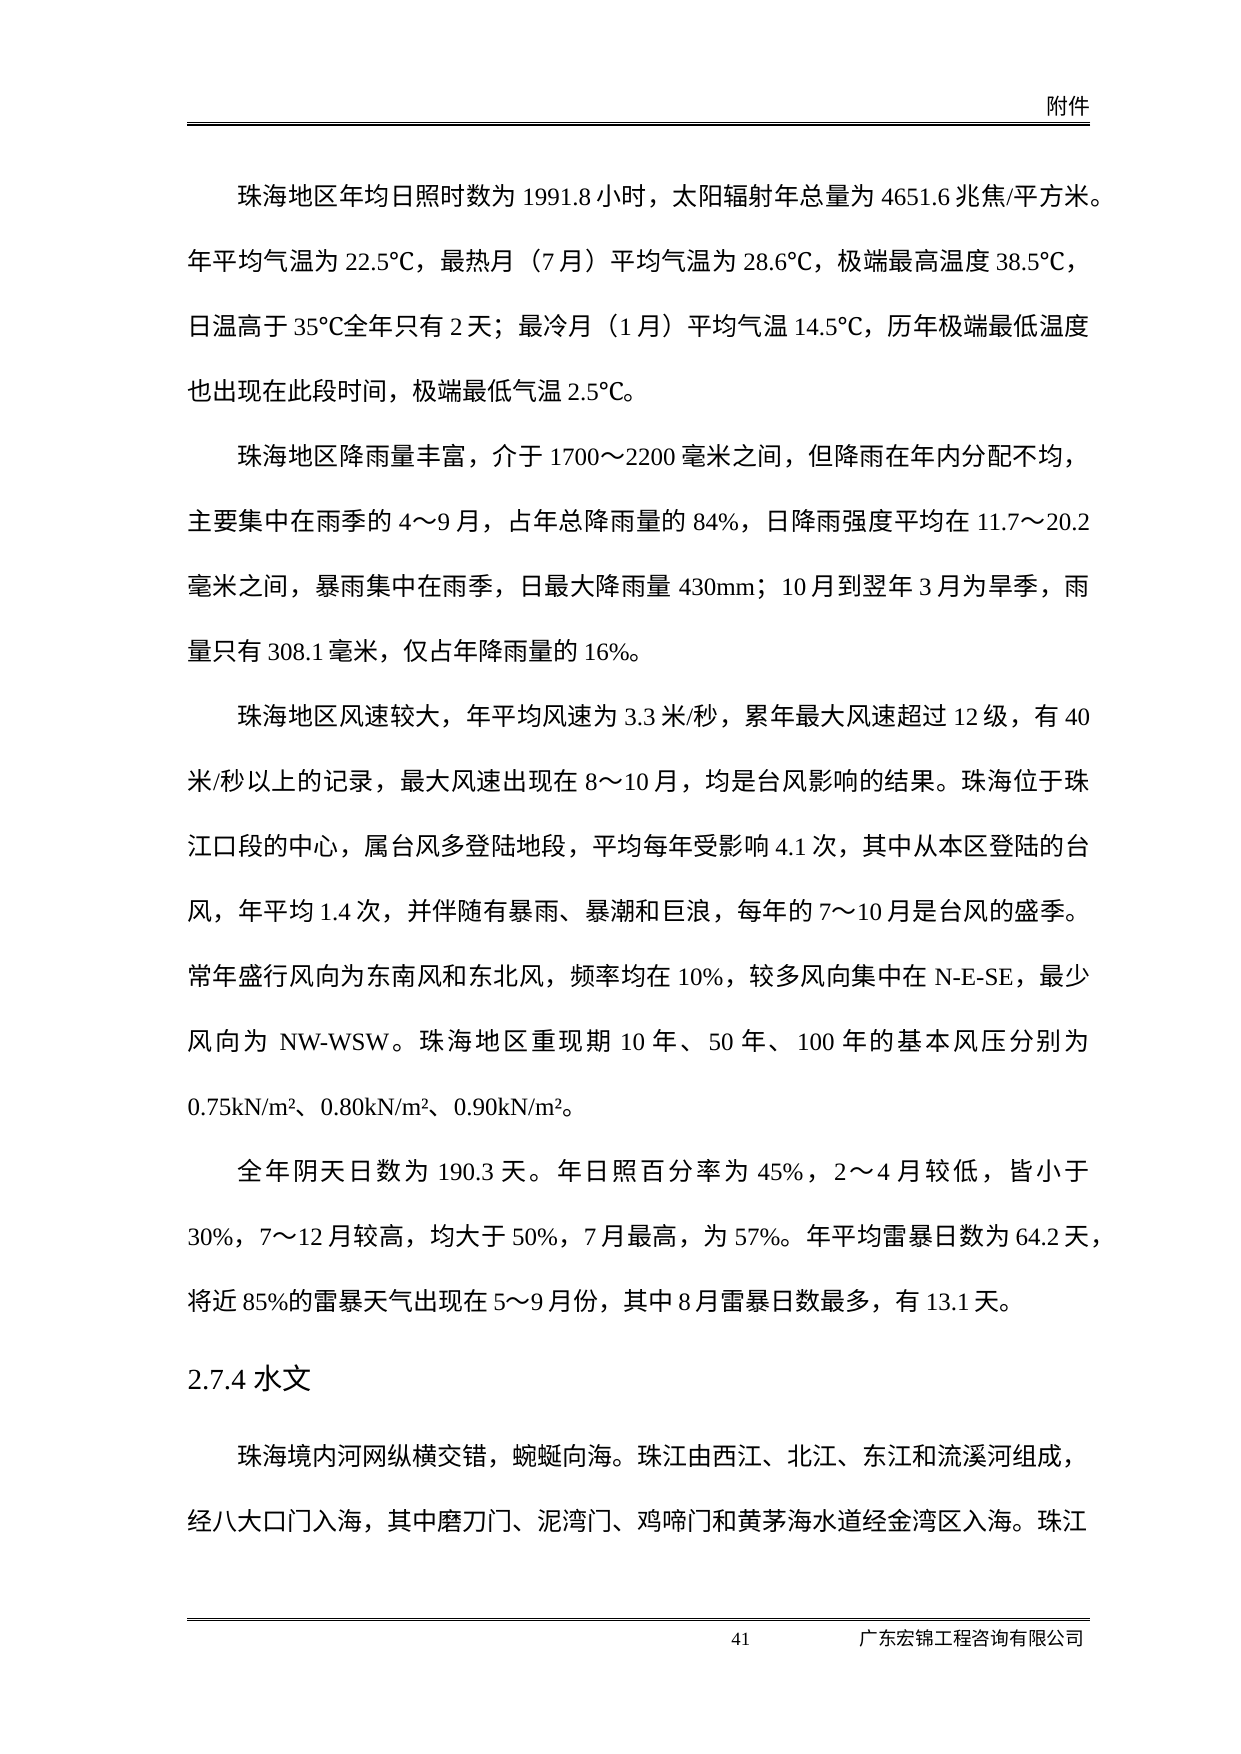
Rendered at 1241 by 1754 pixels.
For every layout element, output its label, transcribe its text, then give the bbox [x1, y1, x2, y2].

text 珠海地区年均日照时数为1991.8小时，太阳辐射年总量为4651.6兆焦/平方米。年平均气温为22.5℃，最热月（7月）平均气温为28.6℃，极端最高温度38.5℃，日温高于35℃全年只有2天；最冷月（1月）平均气温14.5℃，历年极端最低温度也出现在此段时间，极端最低气温2.5℃。 [187, 162, 1090, 422]
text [187, 1422, 1090, 1552]
subtitle 2.7.4 水文 [187, 1344, 1090, 1409]
text 全年阴天日数为190.3天。年日照百分率为45%，2～4月较低，皆小于30%，7～12月较高，均大于50%，7月最高，为57%。年平均雷暴日数为64.2天，将近85%的雷暴天气出现在5～9月份，其中8月雷暴日数最多，有13.1天。 [187, 1137, 1090, 1332]
text 珠海地区风速较大，年平均风速为3.3米/秒，累年最大风速超过12级，有40米/秒以上的记录，最大风速出现在8～10月，均是台风影响的结果。珠海位于珠江口段的中心，属台风多登陆地段，平均每年受影响4.1次，其中从本区登陆的台风，年平均1.4次，并伴随有暴雨、暴潮和巨浪，每年的7～10月是台风的盛季。常年盛行风向为东南风和东北风，频率均在10%，较多风向集中在 N-E-SE，最少风向为 NW-WSW。珠海地区重现期10年、50年、100年的基本风压分别为0.75kN/m²、0.80kN/m²、0.90kN/m²。 [187, 682, 1090, 1137]
text 珠海地区降雨量丰富，介于1700～2200毫米之间，但降雨在年内分配不均，主要集中在雨季的4～9月，占年总降雨量的84%，日降雨强度平均在11.7～20.2毫米之间，暴雨集中在雨季，日最大降雨量430mm；10月到翌年3月为旱季，雨量只有308.1毫米，仅占年降雨量的16%。 [187, 422, 1090, 682]
